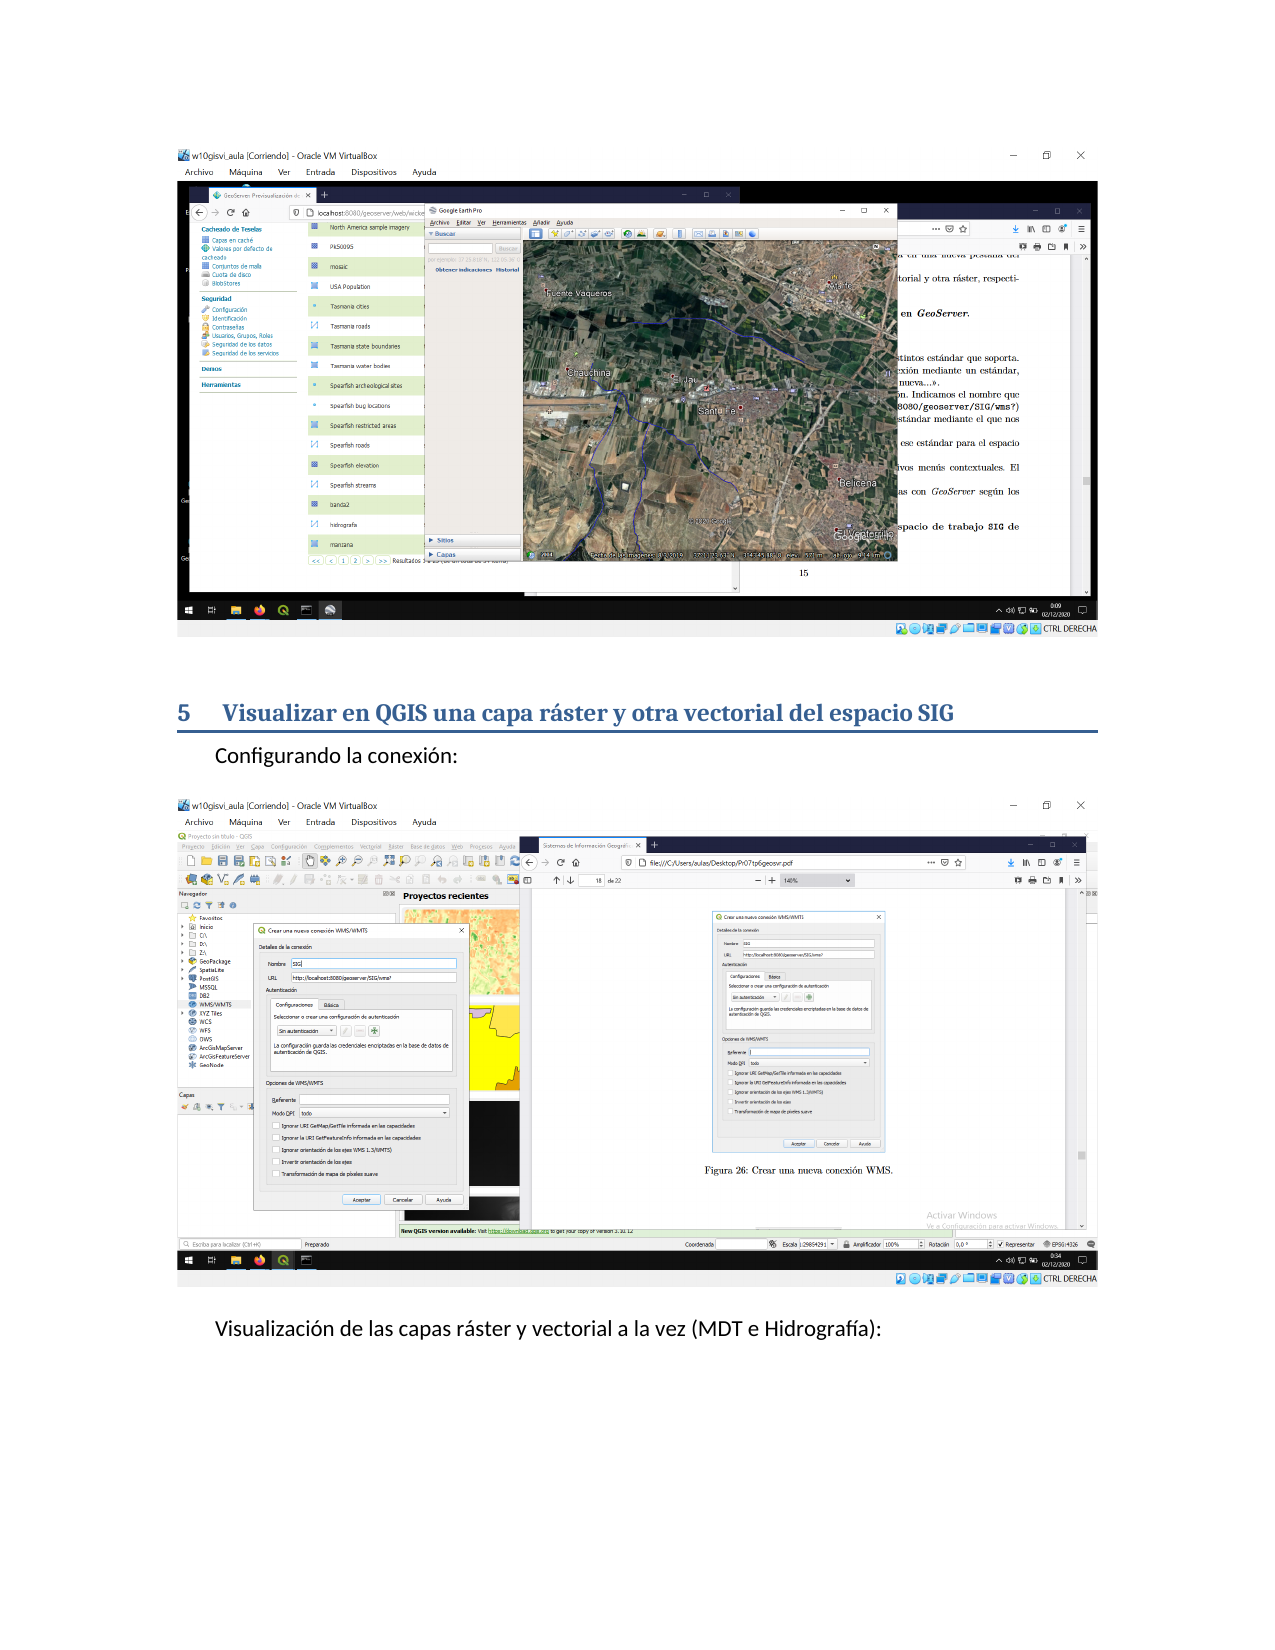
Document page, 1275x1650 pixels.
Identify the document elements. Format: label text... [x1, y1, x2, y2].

subtitle Visualizar en QGIS una capa ráster y otra vectorial del espacio SIG [177, 699, 1098, 730]
text Configurando la conexión: [177, 741, 1098, 769]
picture [177, 147, 1098, 637]
text Visualización de las capas ráster y vectorial a la vez (MDT e Hidrografía): [215, 1314, 1098, 1343]
picture [177, 797, 1098, 1287]
